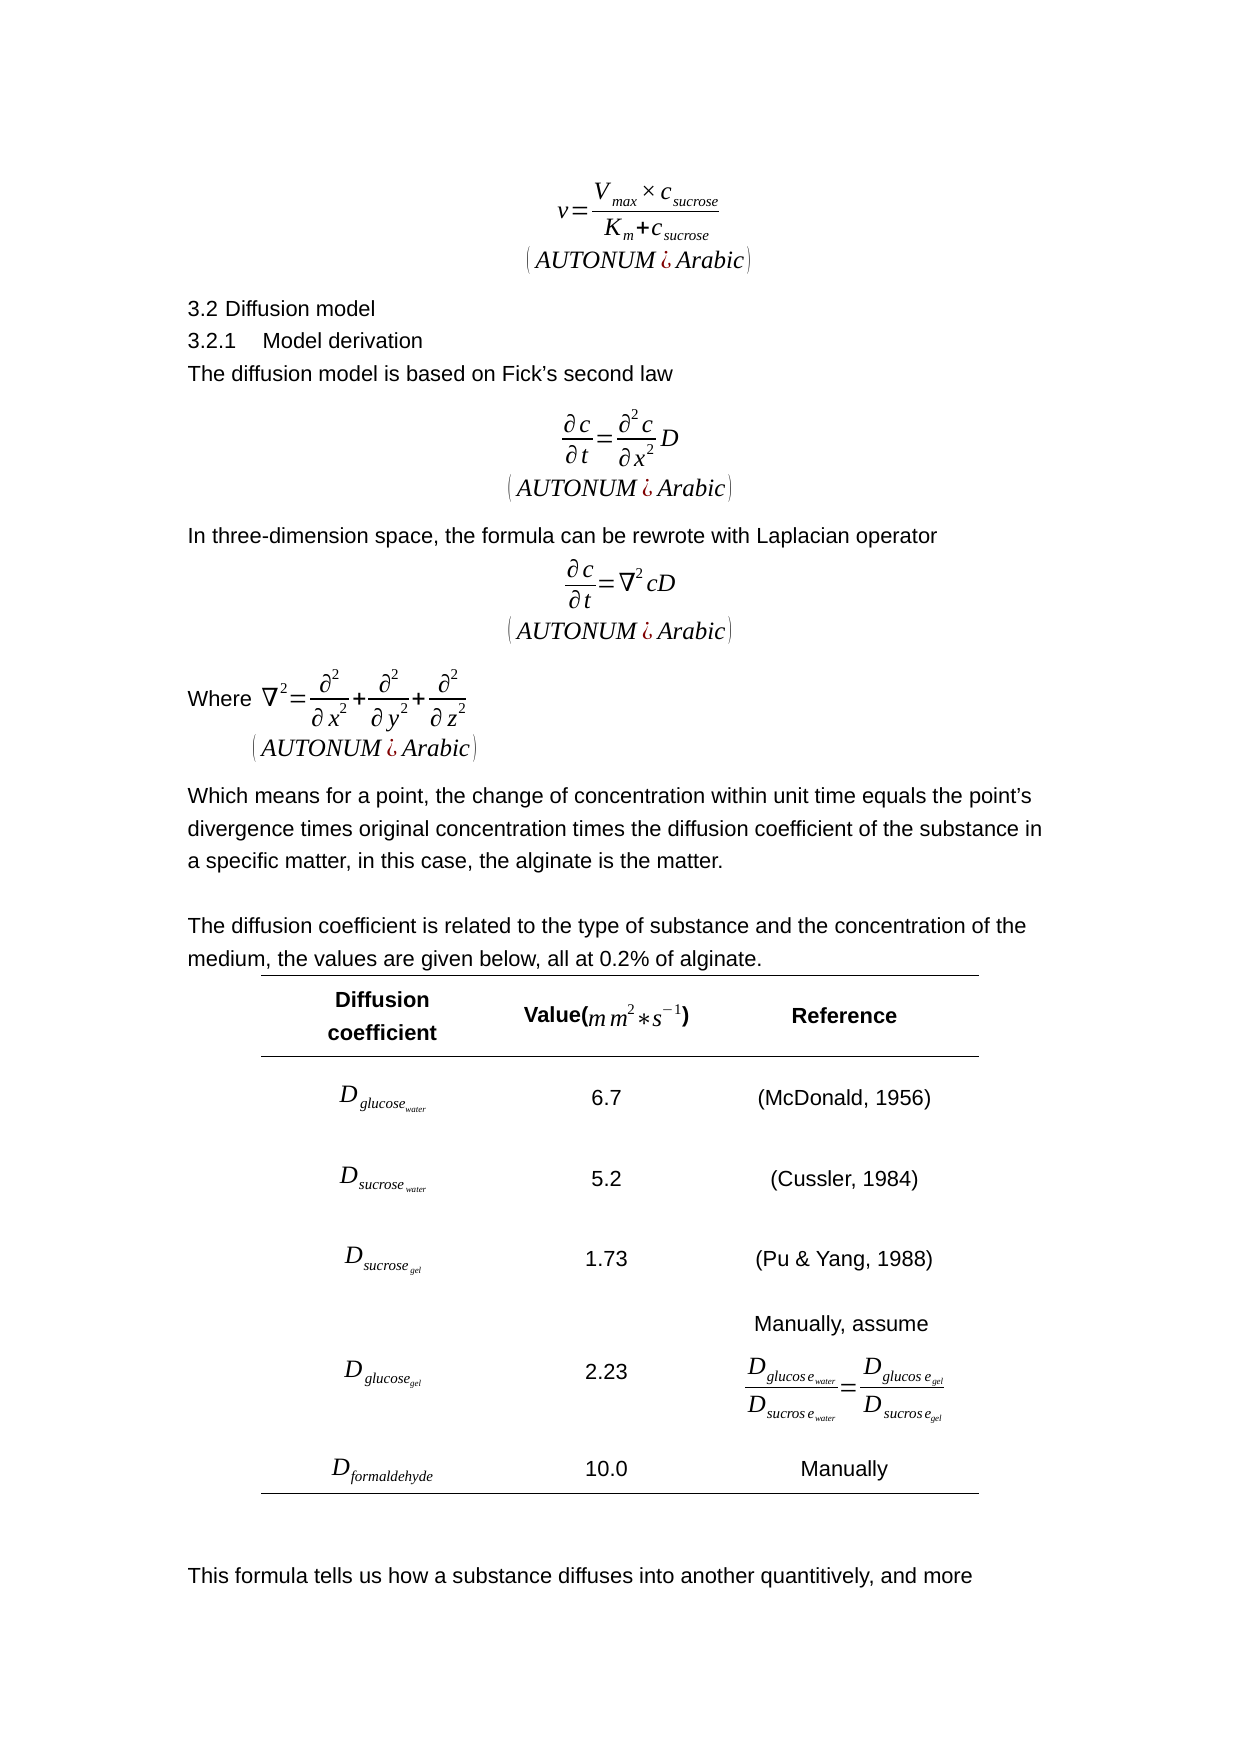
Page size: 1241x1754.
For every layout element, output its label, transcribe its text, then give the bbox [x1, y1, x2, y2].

table_cell [261, 1445, 503, 1493]
text The diffusion coefficient is related to the type of substance and the concentration of the medium, the values are given below, all at 0.2% of alginate. [187, 909, 1053, 974]
table_cell [261, 1057, 503, 1138]
table_cell 6.7 [503, 1057, 710, 1138]
text Which means for a point, the change of concentration within unit time equals the point’s divergence times original concentration times the diffusion coefficient of the substance in a specific matter, in this case, the alginate is the matter. [187, 779, 1053, 877]
text Where [187, 649, 1053, 779]
table_cell Manually [710, 1445, 979, 1493]
table_cell (Pu & Yang, 1988) [710, 1219, 979, 1299]
list Model derivation [187, 324, 1053, 357]
table_cell 5.2 [503, 1138, 710, 1218]
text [187, 1559, 1053, 1591]
table_cell [261, 1138, 503, 1218]
table_cell (Cussler, 1984) [710, 1138, 979, 1218]
table_header Diffusion coefficient [261, 976, 503, 1056]
list Diffusion model [187, 292, 1053, 324]
table_cell (McDonald, 1956) [710, 1057, 979, 1138]
table_cell 10.0 [503, 1445, 710, 1493]
table_cell [261, 1299, 503, 1445]
text In three-dimension space, the formula can be rewrote with Laplacian operator [187, 519, 1053, 552]
table_cell Manually, assume [710, 1299, 979, 1445]
text The diffusion model is based on Fick’s second law [187, 357, 1053, 389]
table_cell 2.23 [503, 1299, 710, 1445]
table_header Reference [710, 976, 979, 1056]
table_header Value() [503, 976, 710, 1056]
table_cell 1.73 [503, 1219, 710, 1299]
table_cell [261, 1219, 503, 1299]
